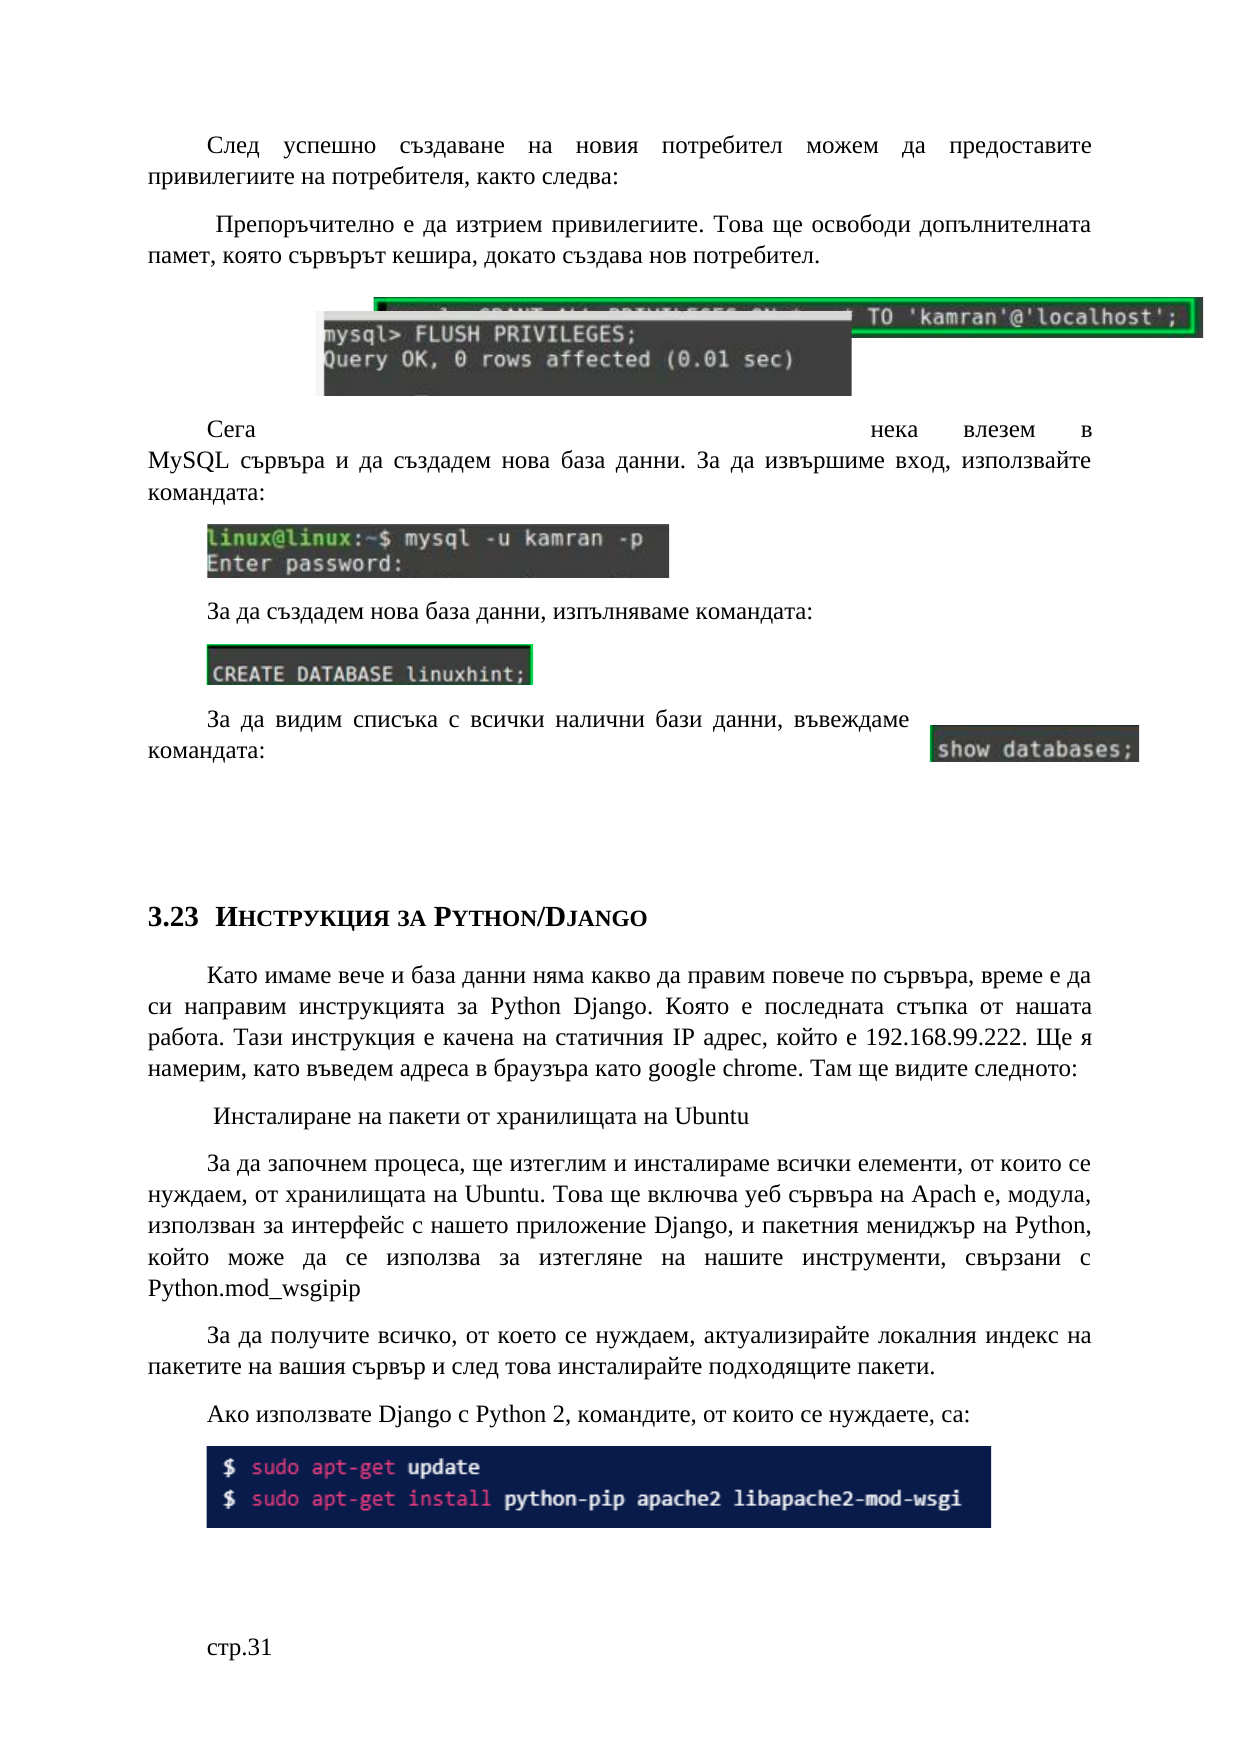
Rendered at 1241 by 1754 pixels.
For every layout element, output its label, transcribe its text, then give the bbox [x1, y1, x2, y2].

text Инсталиране на пакети от хранилищата на Ubuntu [148, 1101, 1093, 1129]
text След успешно създаване на новия потребител можем да предоставите привилегиите на потребителя, както следва: [148, 130, 1093, 190]
subtitle Инструкция за Python/Django [148, 899, 1093, 932]
picture [315, 297, 1205, 396]
text За да получите всичко, от което се нуждаем, актуализирайте локалния индекс на пакетите на вашия сървър и след това инсталирайте подходящите пакети. [148, 1320, 1093, 1380]
text Ако използвате Django с Python 2, командите, от които се нуждаете, са: [148, 1399, 1093, 1428]
text За да започнем процеса, ще изтеглим и инсталираме всички елементи, от които се нуждаем, от хранилищата на Ubuntu. Това ще включва уеб сървъра на Apach e, модула, използван за интерфейс с нашето приложение Django, и пакетния мениджър на Python, който може да се използва за изтегляне на нашите инструменти, свързани с Python.mod_wsgipip [148, 1148, 1093, 1301]
text За да създадем нова база данни, изпълняваме командата: [148, 596, 1093, 625]
picture [206, 1446, 992, 1528]
text Препоръчително е да изтрием привилегиите. Това ще освободи допълнителната памет, която сървърът кешира, докато създава нов потребител. [148, 209, 1093, 268]
text Сега нека влезем в MySQL сървъра и да създадем нова база данни. За да извършиме вход, използвайте командата: [148, 414, 1093, 505]
text За да видим списъка с всички налични бази данни, въвеждаме командата: [148, 704, 1093, 763]
picture [929, 725, 1140, 762]
text Като имаме вече и база данни няма какво да правим повече по сървъра, време е да си направим инструкцията за Python Django. Която е последната стъпка от нашата работа. Тази инструкция е качена на статичния IP адрес, който е 192.168.99.222. Ще я намерим, като въведем адреса в браузъра като google chrome. Там ще видите следното: [148, 960, 1093, 1082]
picture [206, 524, 670, 578]
picture [206, 644, 534, 685]
